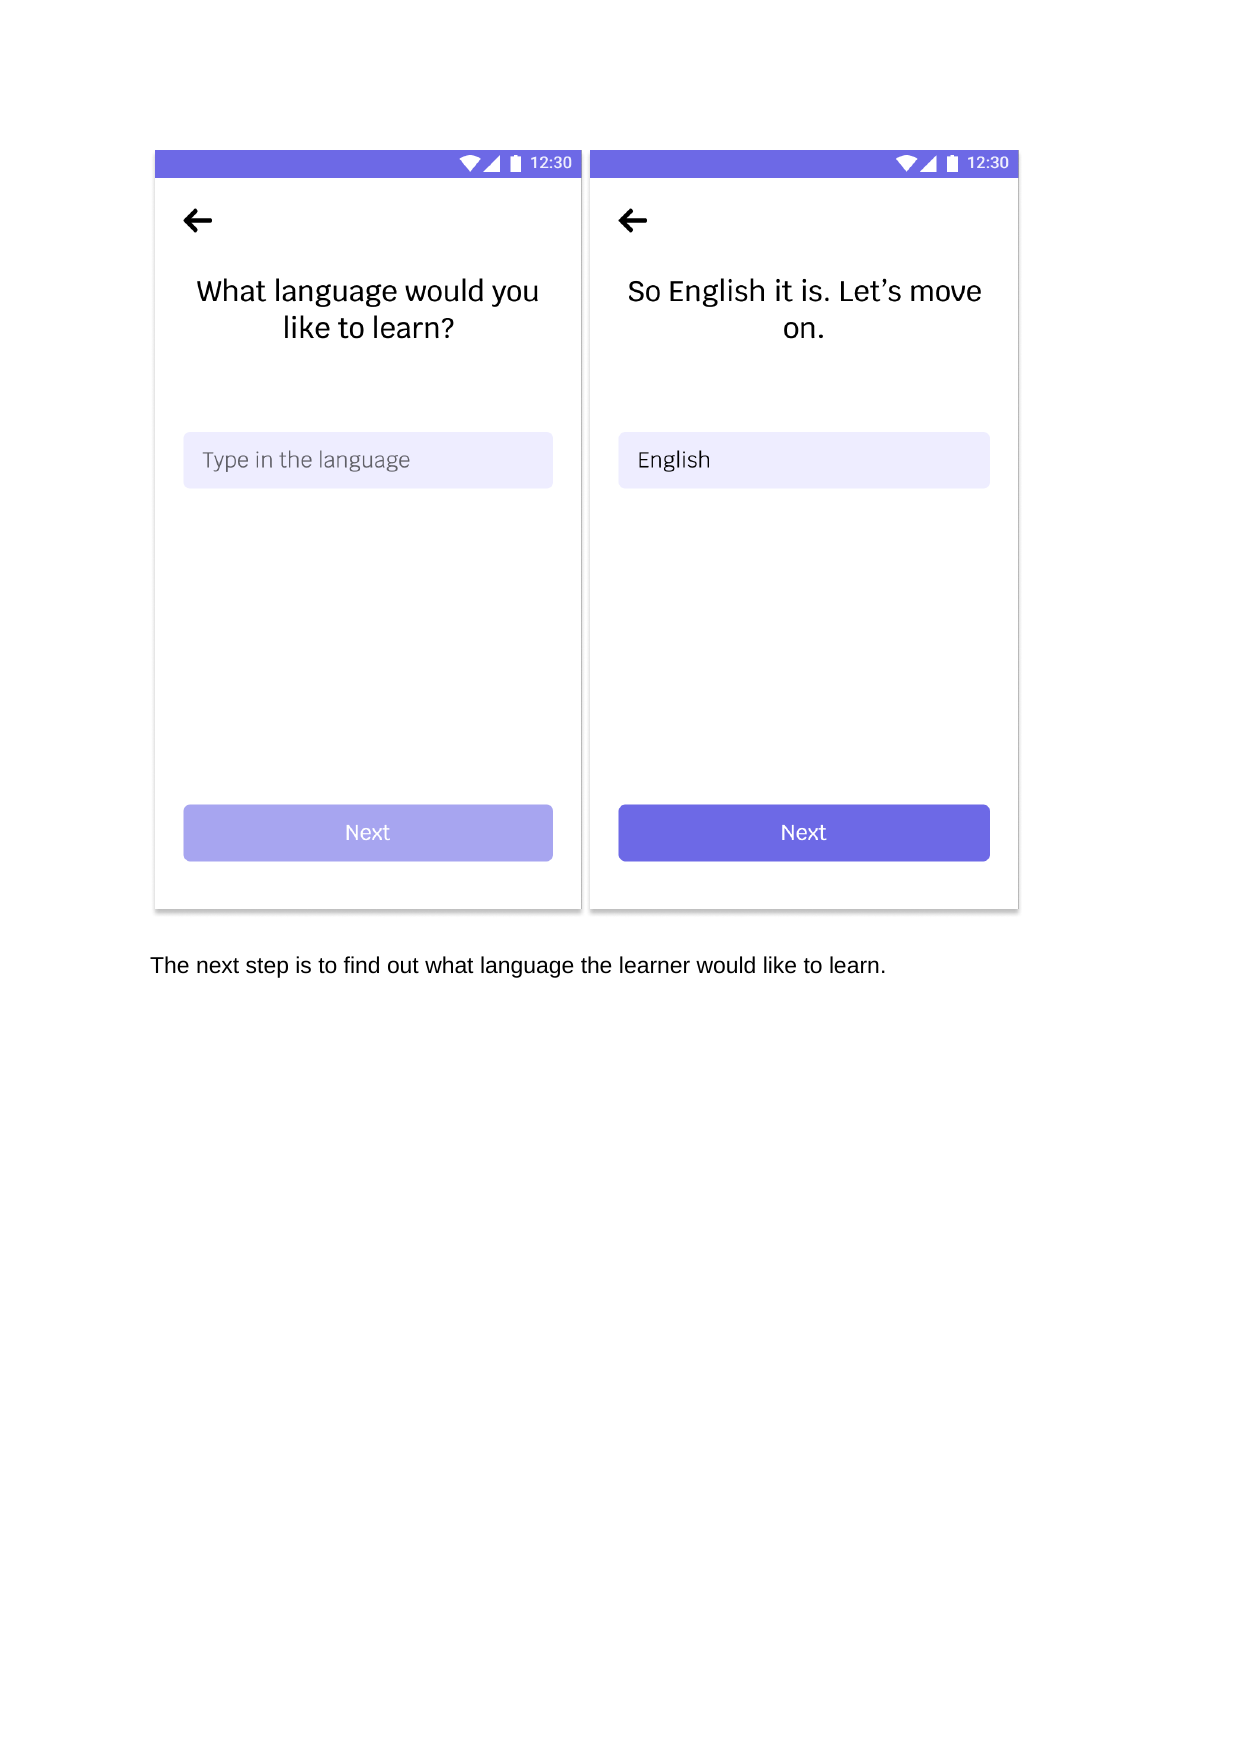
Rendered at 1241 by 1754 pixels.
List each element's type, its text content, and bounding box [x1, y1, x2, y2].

text The next step is to find out what language the learner would like to learn. [150, 952, 1090, 978]
picture [150, 150, 1023, 918]
